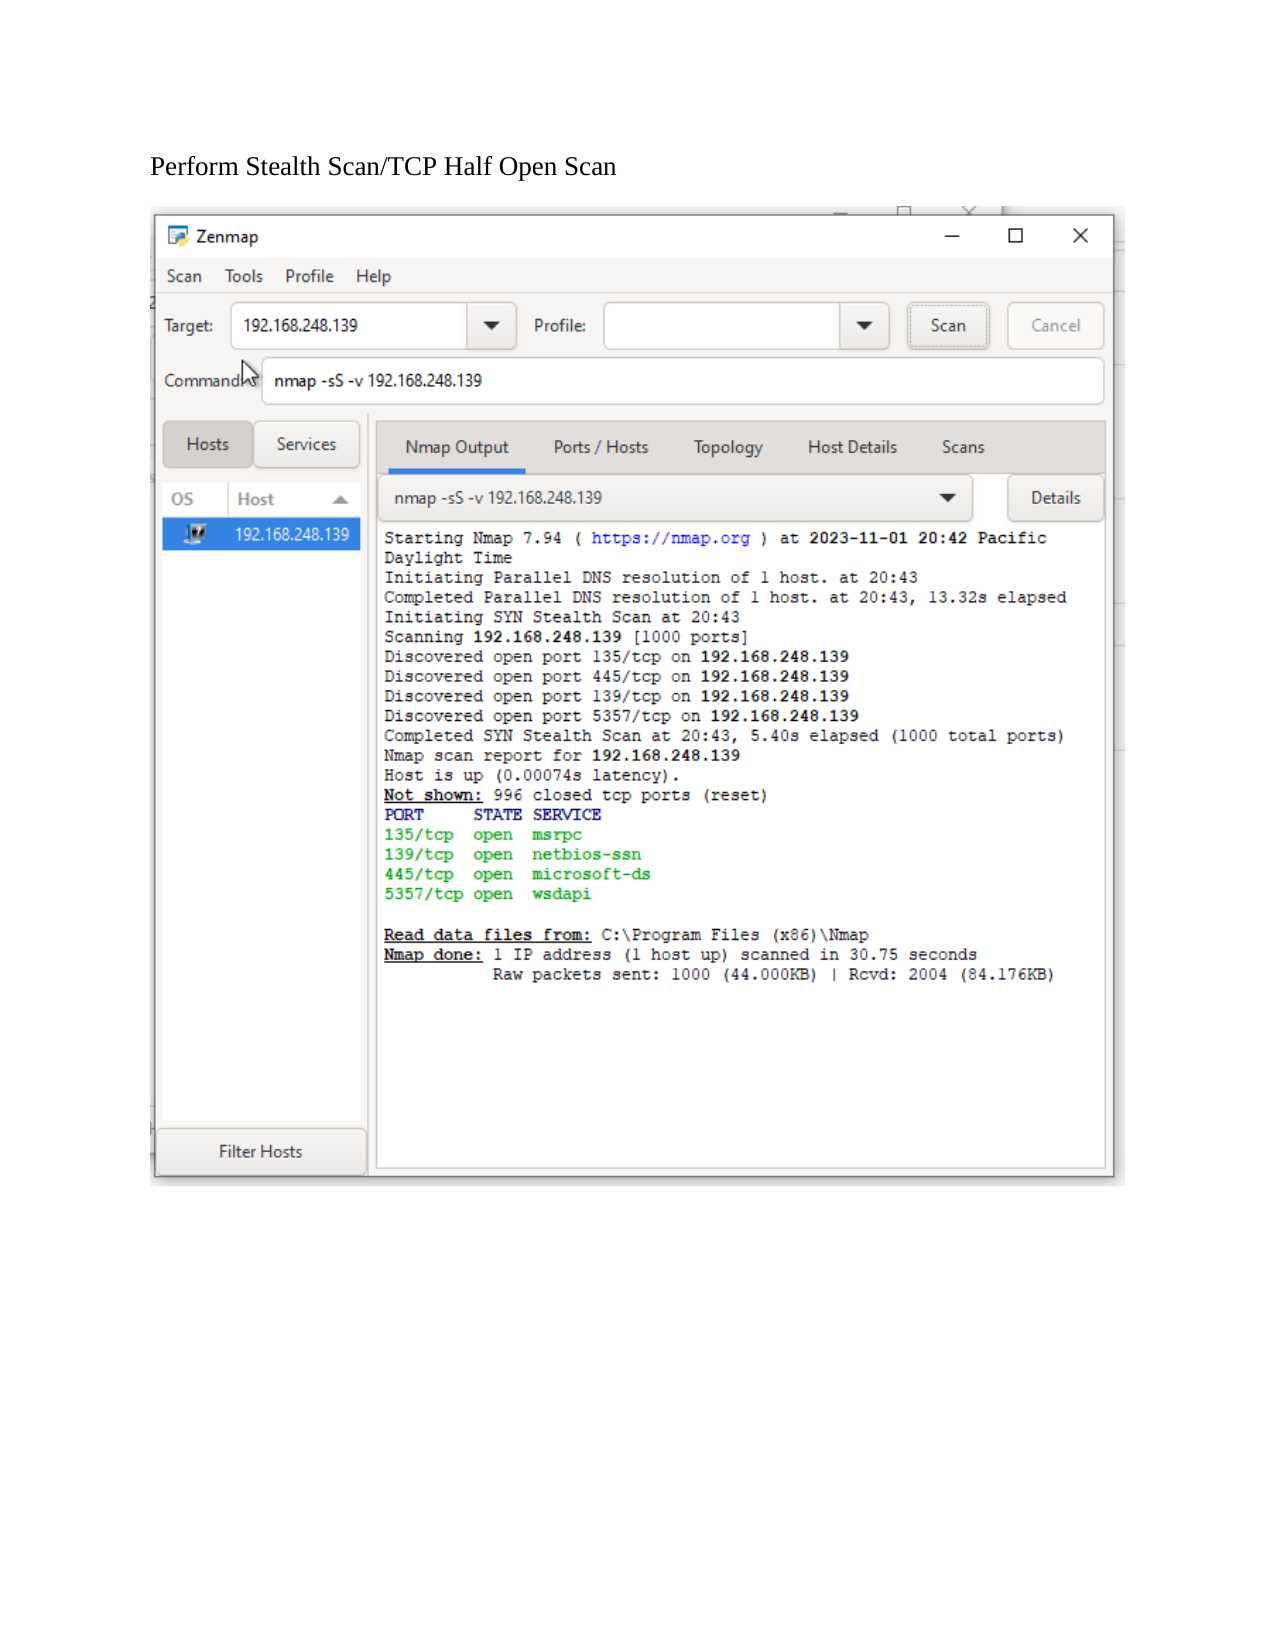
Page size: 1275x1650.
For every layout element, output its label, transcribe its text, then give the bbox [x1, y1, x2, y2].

picture [150, 206, 1125, 1186]
text Perform Stealth Scan/TCP Half Open Scan [150, 150, 1125, 181]
